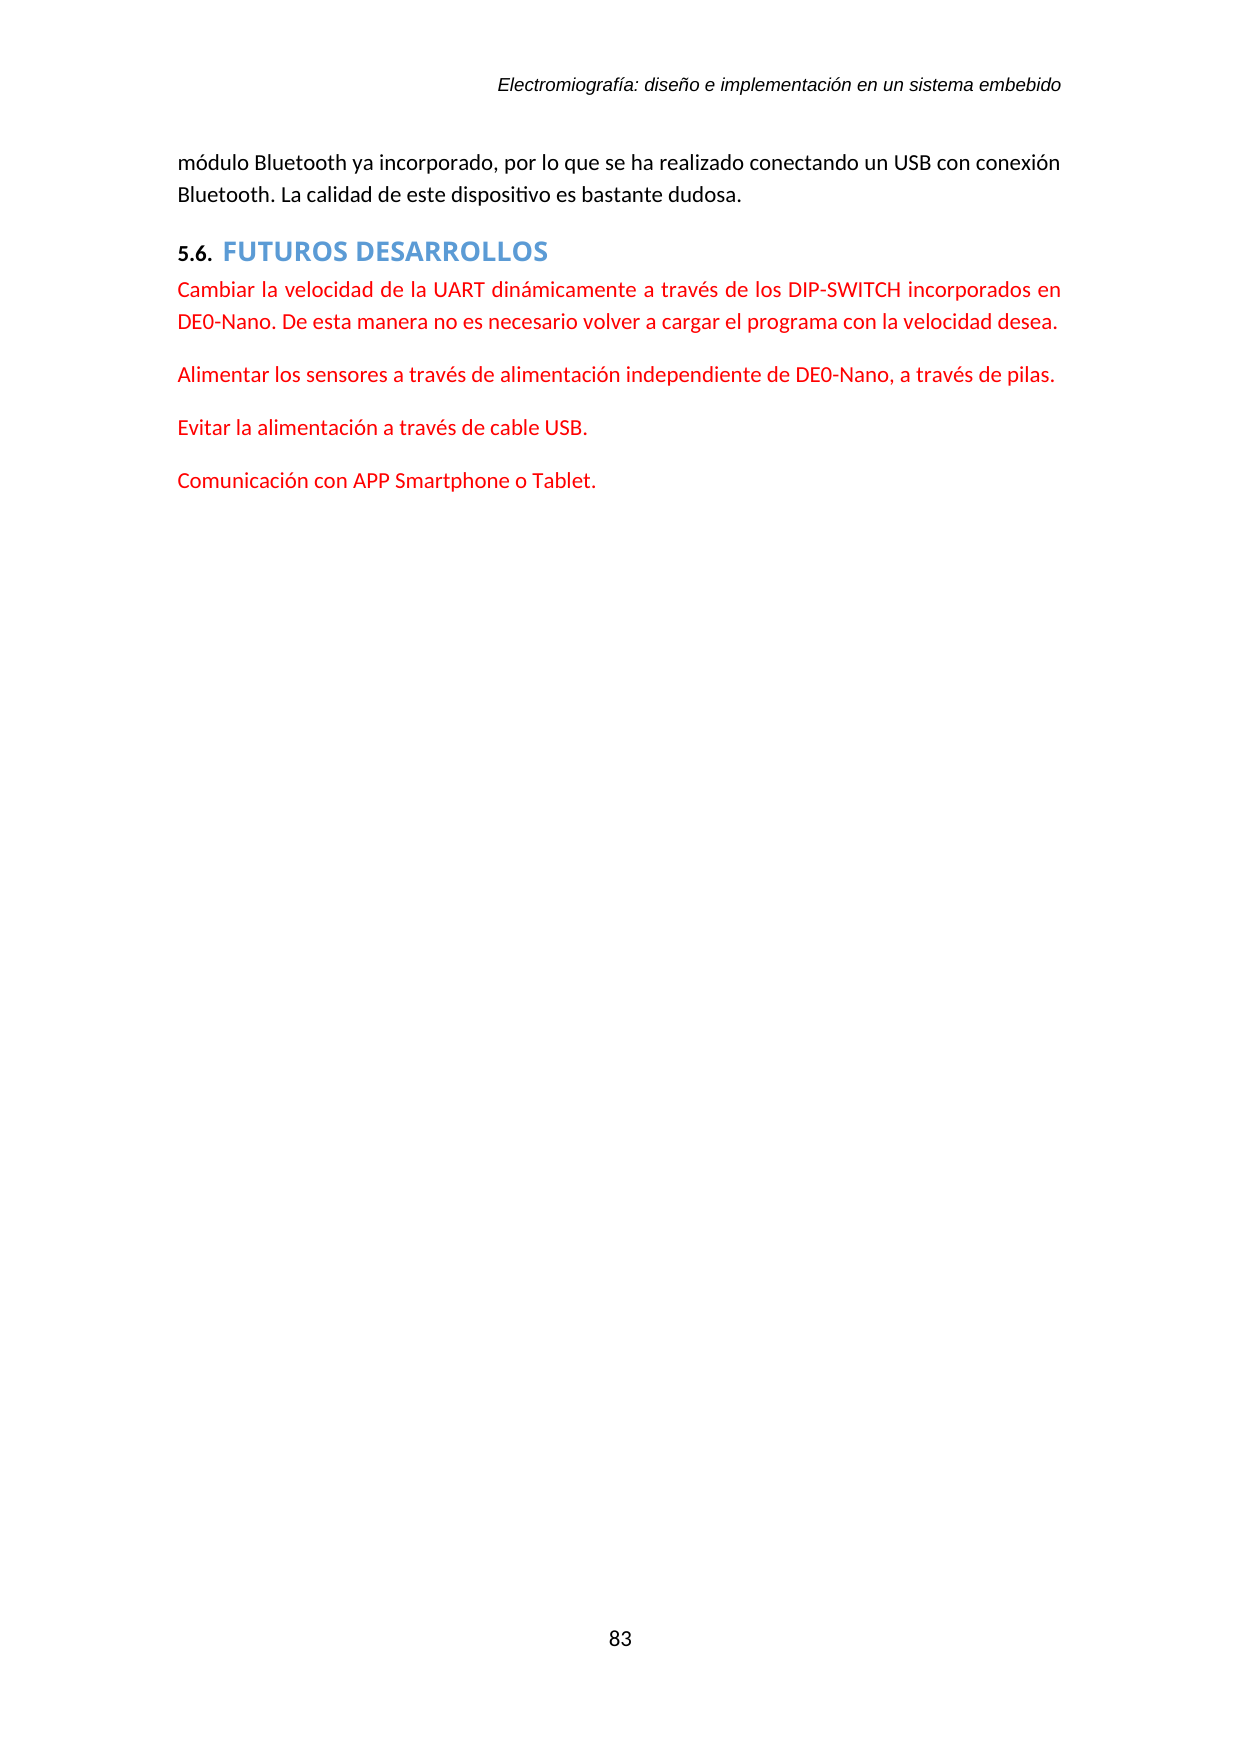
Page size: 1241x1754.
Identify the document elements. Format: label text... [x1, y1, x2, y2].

text Comunicación con APP Smartphone o Tablet. [177, 466, 1063, 494]
text Cambiar la velocidad de la UART dinámicamente a través de los DIP-SWITCH incorporados en DE0-Nano. De esta manera no es necesario volver a cargar el programa con la velocidad desea. [177, 275, 1063, 335]
text Alimentar los sensores a través de alimentación independiente de DE0-Nano, a través de pilas. [177, 360, 1063, 388]
subtitle FUTUROS DESARROLLOS [177, 233, 1063, 270]
text Evitar la alimentación a través de cable USB. [177, 413, 1063, 441]
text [177, 148, 1063, 208]
